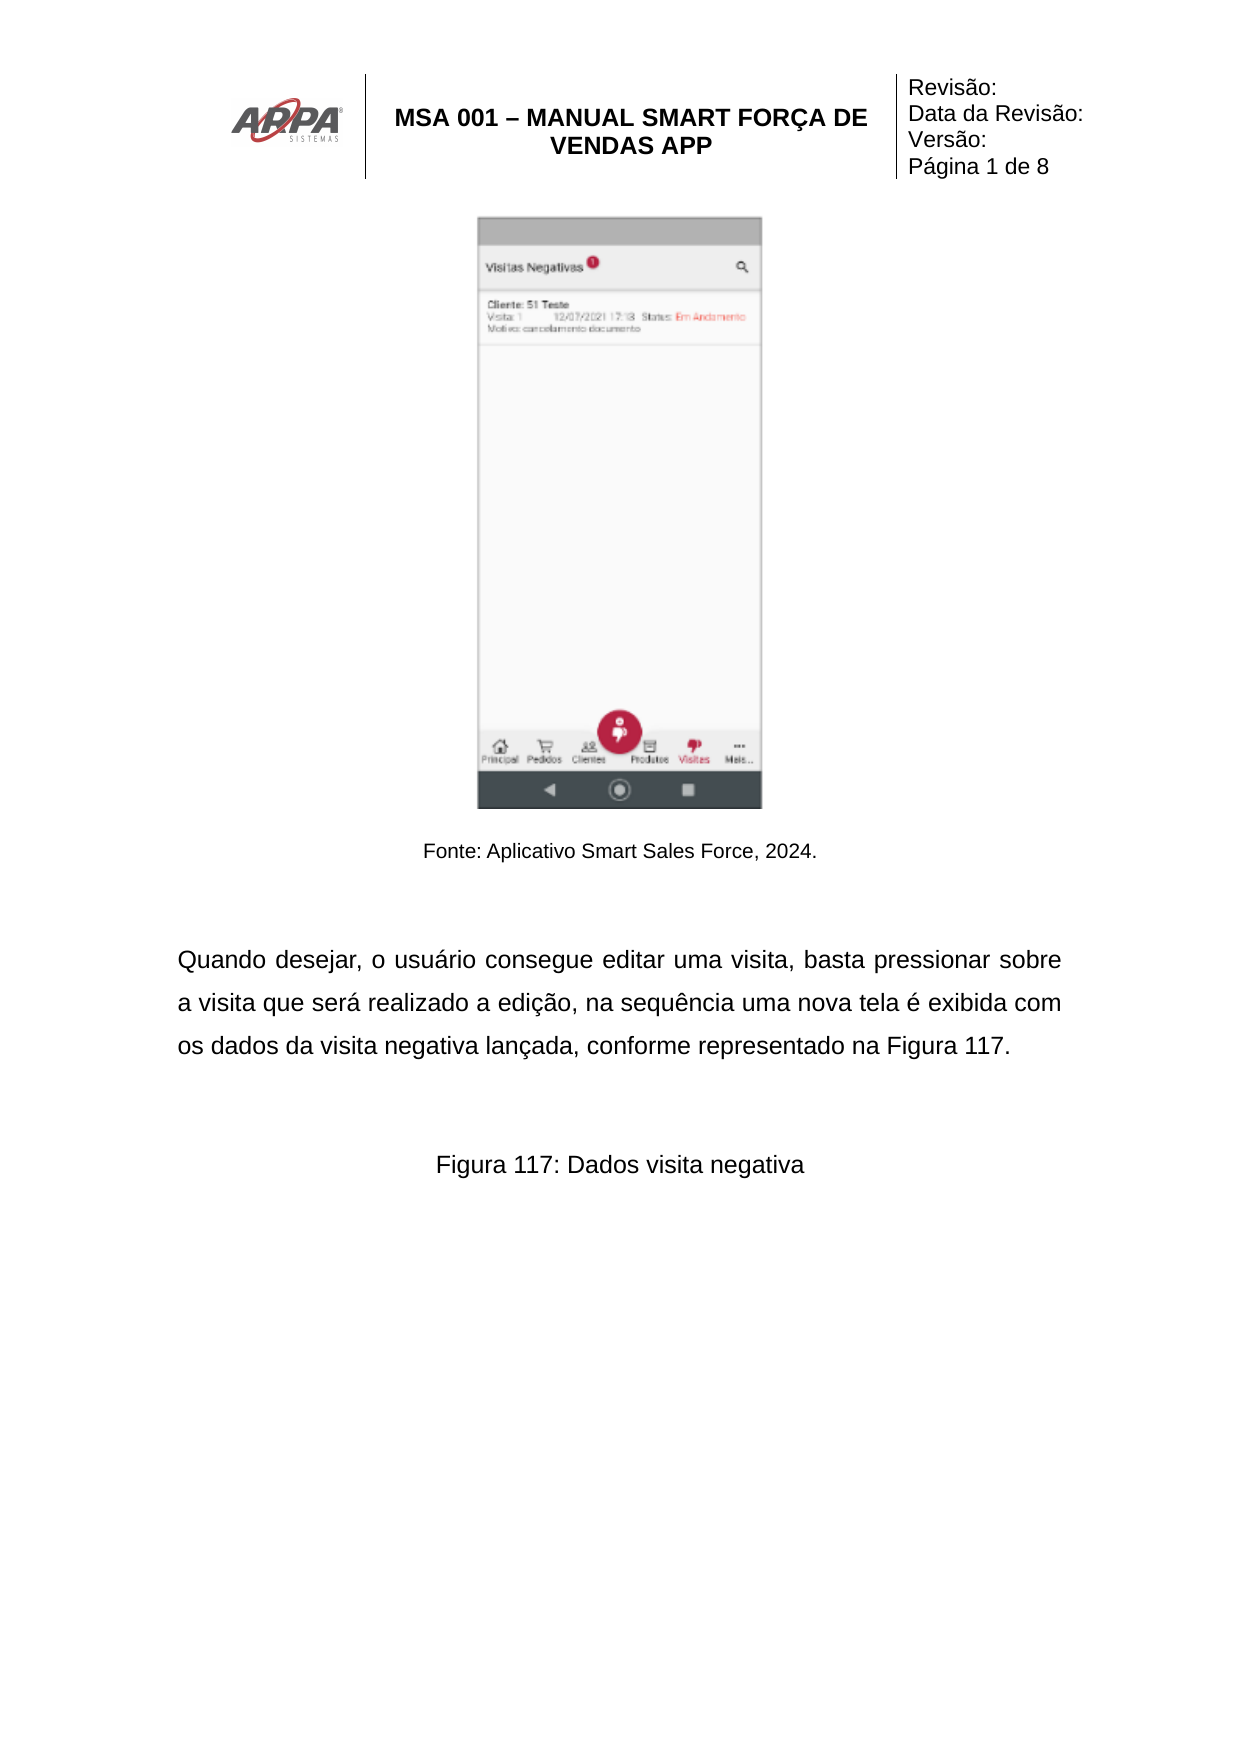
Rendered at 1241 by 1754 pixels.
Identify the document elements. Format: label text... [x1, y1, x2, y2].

text Figura 117: Dados visita negativa [177, 1150, 1063, 1179]
text Quando desejar, o usuário consegue editar uma visita, basta pressionar sobre a visita que será realizado a edição, na sequência uma nova tela é exibida com os dados da visita negativa lançada, conforme representado na Figura 117. [177, 944, 1063, 1059]
picture [465, 207, 775, 809]
picture [231, 98, 343, 147]
text Fonte: Aplicativo Smart Sales Force, 2024. [177, 839, 1063, 863]
